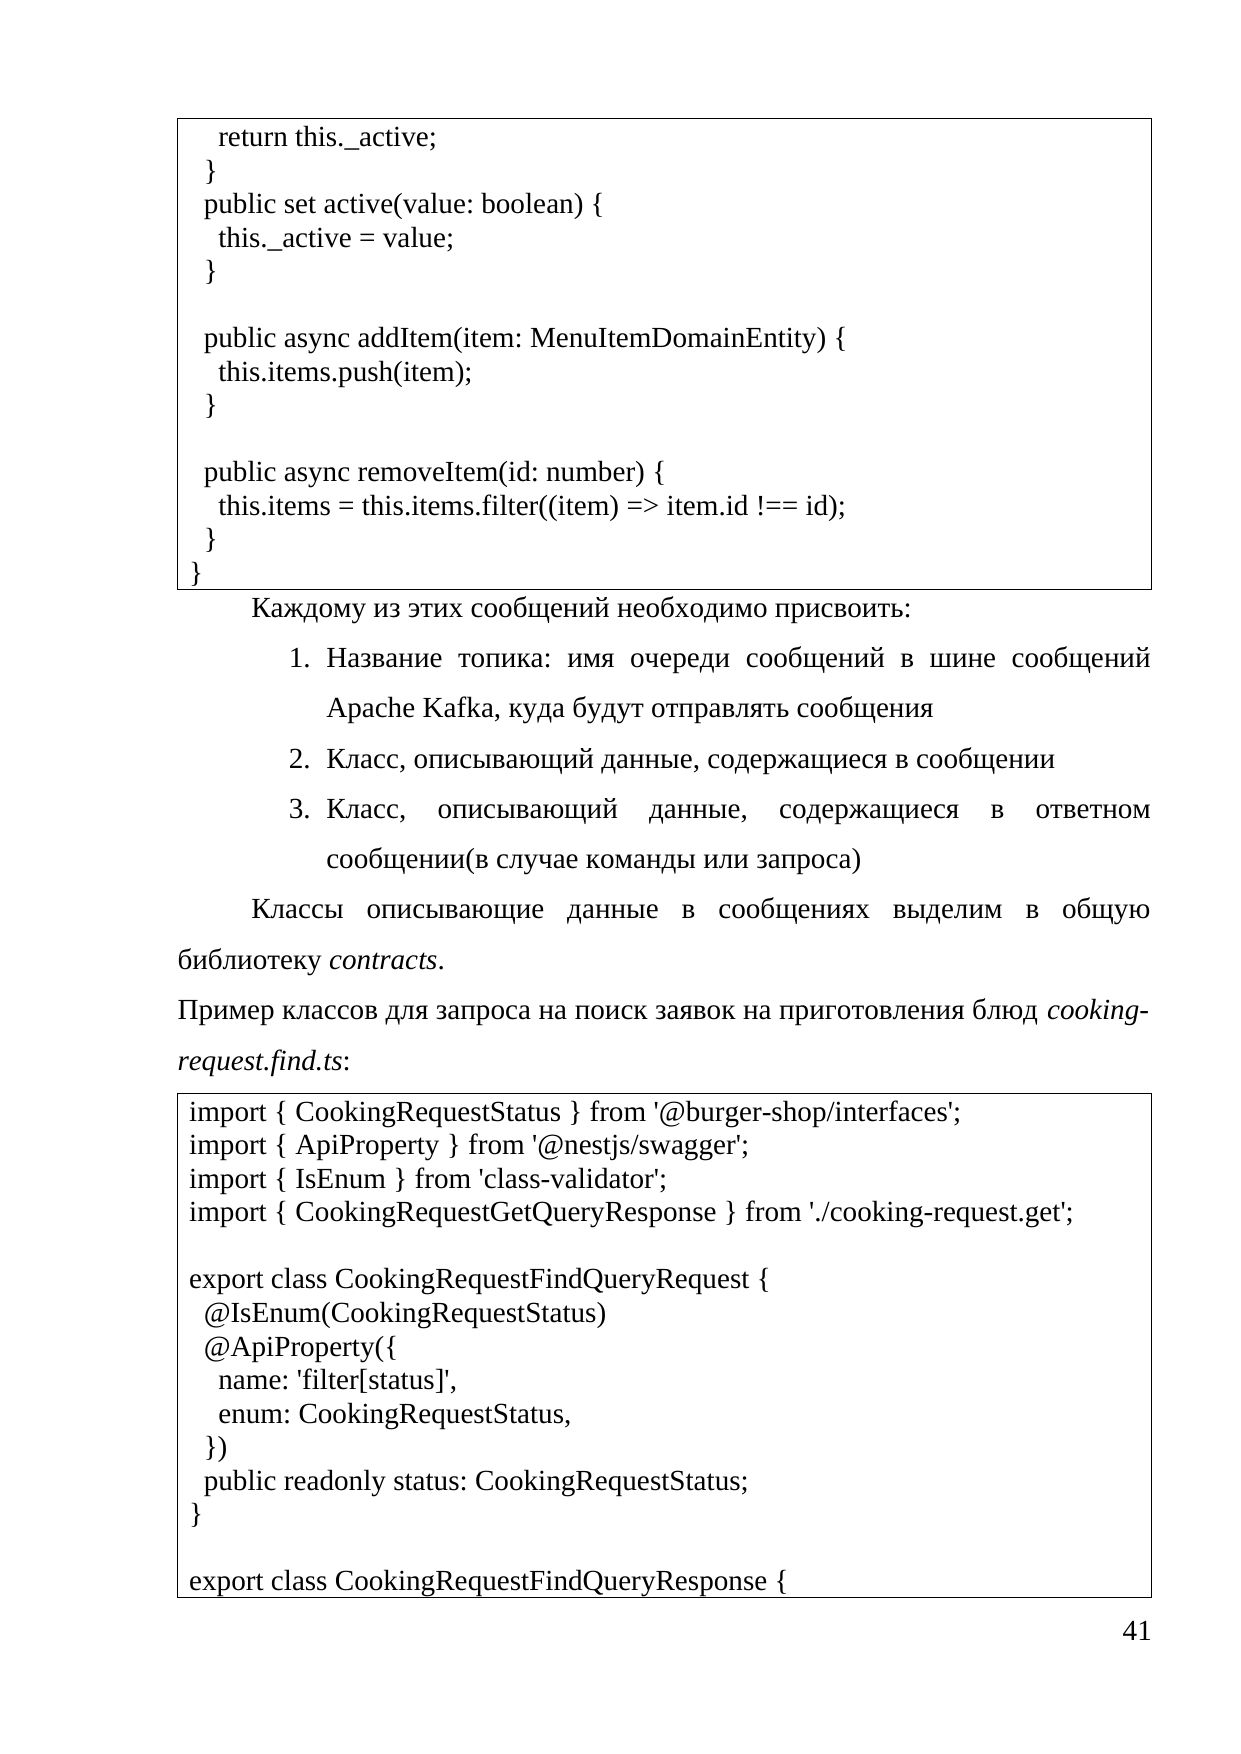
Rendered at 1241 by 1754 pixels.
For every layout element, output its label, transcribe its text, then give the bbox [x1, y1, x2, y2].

text Каждому из этих сообщений необходимо присвоить: [177, 590, 1152, 623]
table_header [178, 119, 1151, 589]
text Классы описывающие данные в сообщениях выделим в общую библиотеку contracts. [177, 892, 1152, 976]
list Класс, описывающий данные, содержащиеся в ответном сообщении(в случае команды или запроса) [288, 791, 1152, 875]
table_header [178, 1094, 1151, 1597]
text Пример классов для запроса на поиск заявок на приготовления блюд cooking-request.find.ts: [177, 992, 1152, 1076]
list Название топика: имя очереди сообщений в шине сообщений Apache Kafka, куда будут отправлять сообщения [288, 640, 1152, 724]
list Класс, описывающий данные, содержащиеся в сообщении [288, 741, 1152, 774]
